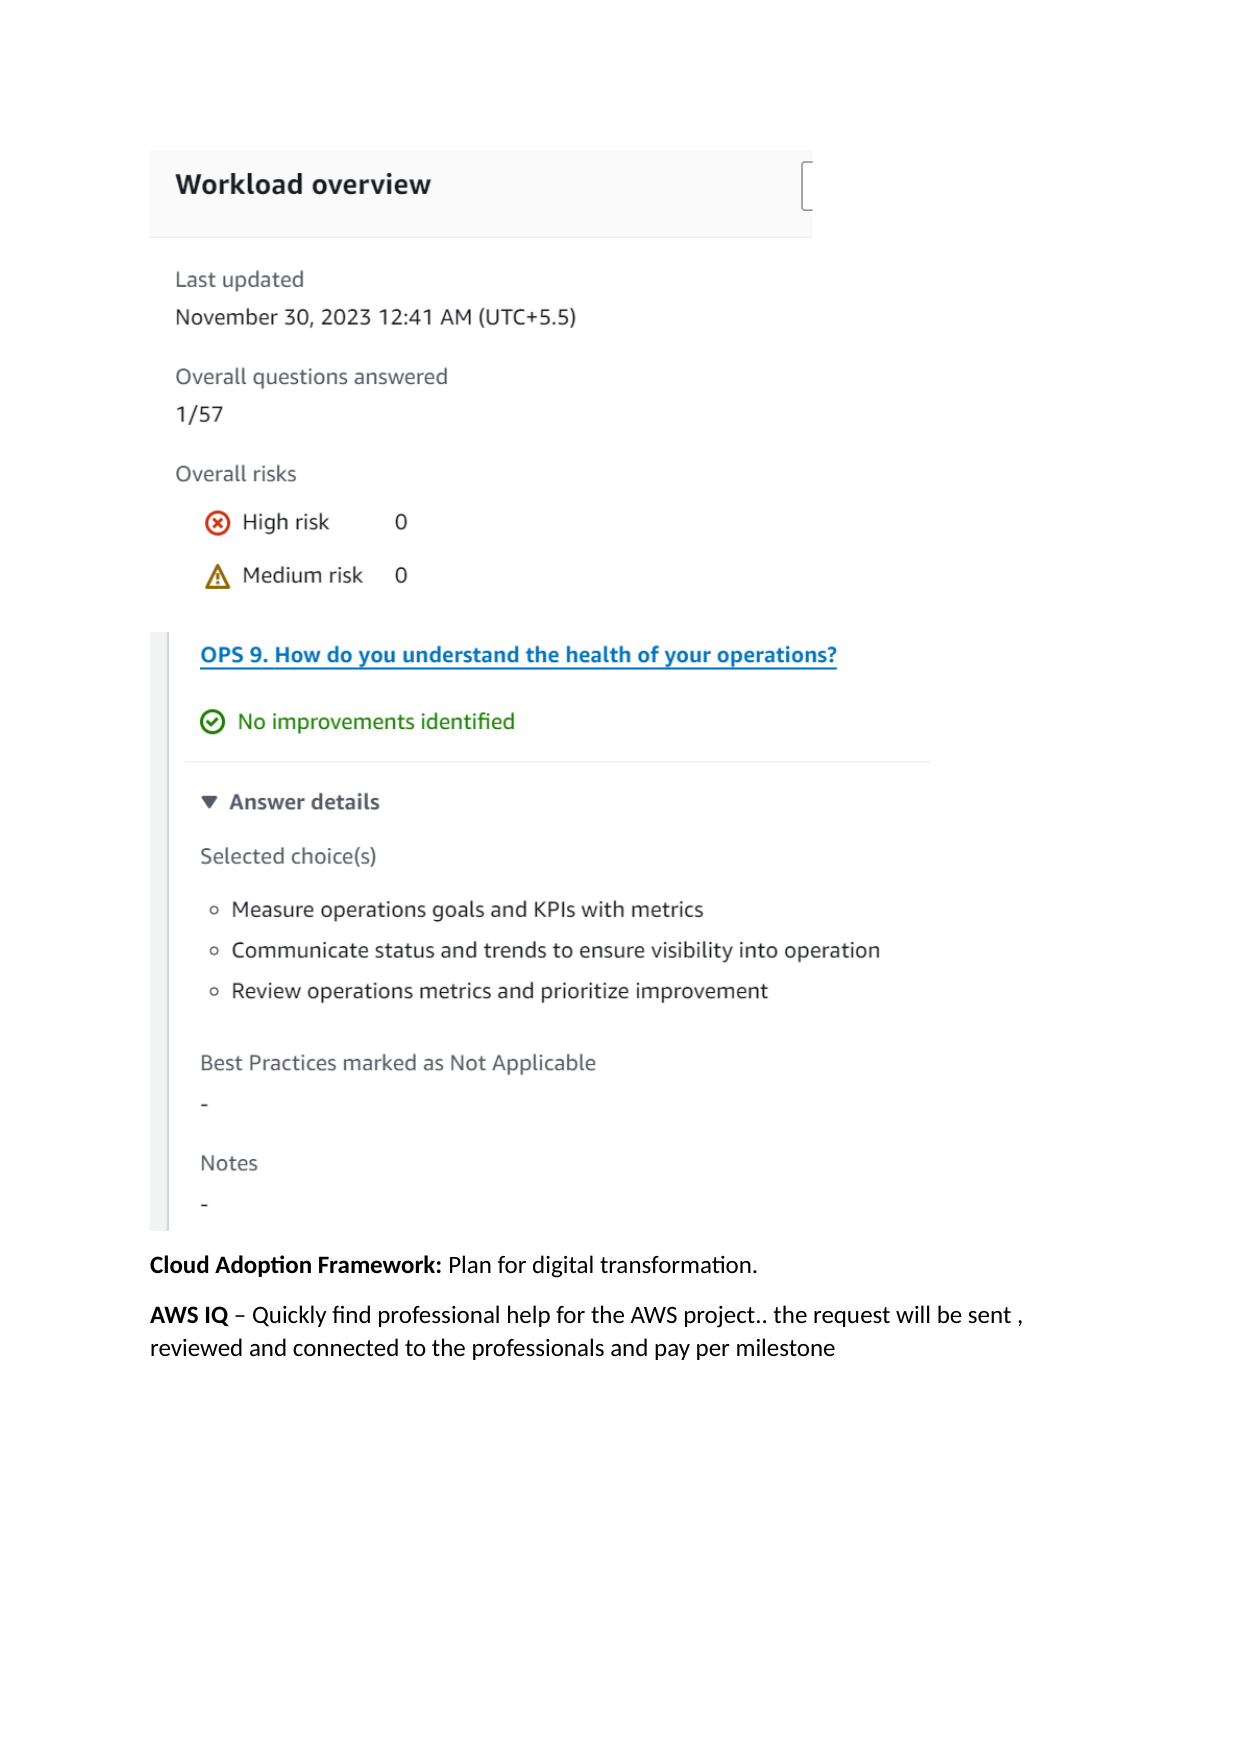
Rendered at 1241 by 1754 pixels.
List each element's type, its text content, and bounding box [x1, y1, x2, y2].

text Cloud Adoption Framework: Plan for digital transformation. [150, 1249, 1090, 1280]
picture [150, 150, 813, 614]
picture [150, 632, 931, 1231]
text AWS IQ – Quickly find professional help for the AWS project.. the request will be sent , reviewed and connected to the professionals and pay per milestone [150, 1299, 1090, 1362]
